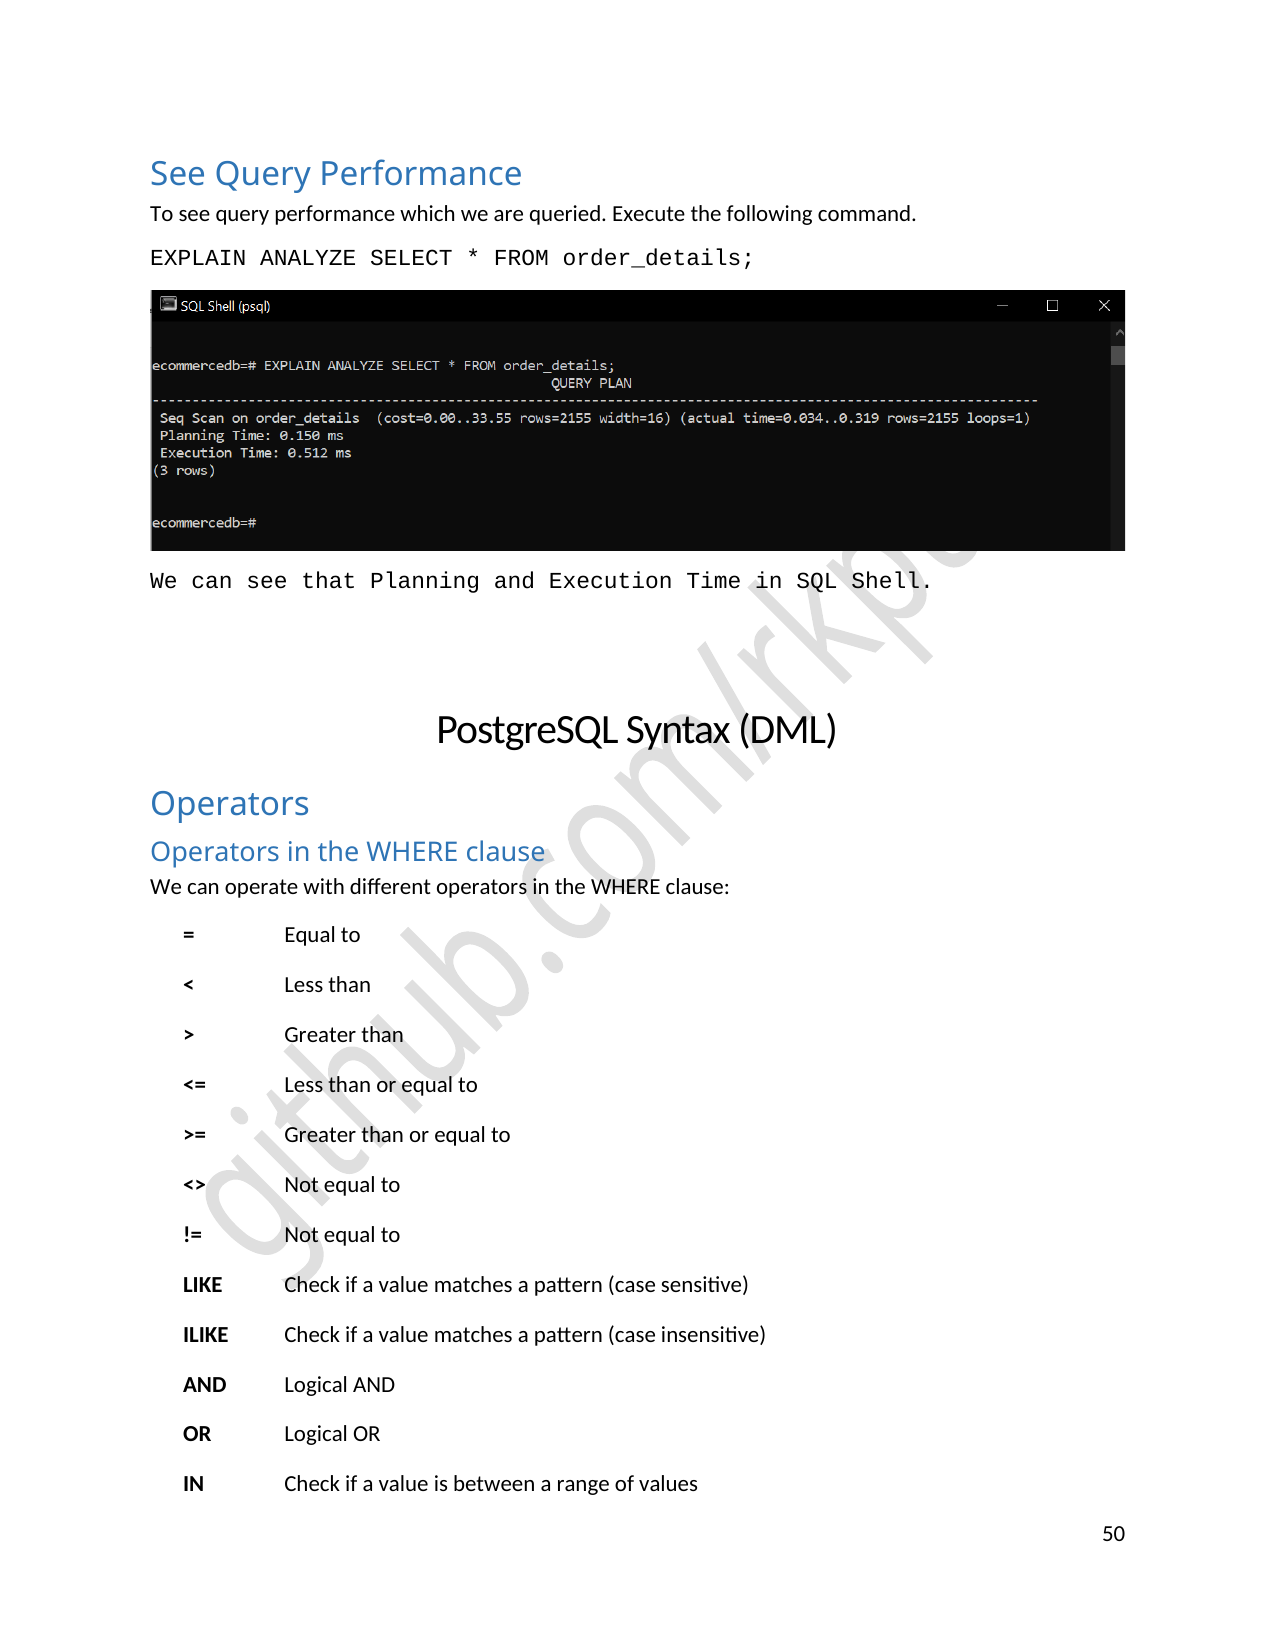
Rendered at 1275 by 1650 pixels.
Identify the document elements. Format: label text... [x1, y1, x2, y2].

picture [150, 290, 1125, 551]
table_cell Logical OR [283, 1418, 868, 1468]
table_cell >= [181, 1119, 283, 1168]
subtitle Operators in the WHERE clause [150, 832, 1125, 869]
table_header Equal to [283, 919, 868, 969]
table_cell > [181, 1019, 283, 1069]
table_cell Less than [283, 969, 868, 1019]
table_cell Check if a value matches a pattern (case sensitive) [283, 1268, 868, 1318]
table_cell Not equal to [283, 1169, 868, 1218]
table_cell Greater than or equal to [283, 1119, 868, 1168]
text To see query performance which we are queried. Execute the following command. [150, 199, 1125, 227]
table_cell <= [181, 1069, 283, 1119]
table_cell Check if a value matches a pattern (case insensitive) [283, 1318, 868, 1368]
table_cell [283, 1468, 868, 1499]
text We can operate with different operators in the WHERE clause: [150, 872, 1125, 900]
subtitle Operators [150, 779, 1125, 825]
table_cell Less than or equal to [283, 1069, 868, 1119]
table_cell AND [181, 1368, 283, 1418]
table_cell <> [181, 1169, 283, 1218]
text We can see that Planning and Execution Time in SQL Shell. [150, 570, 1125, 596]
table_header = [181, 919, 283, 969]
title PostgreSQL Syntax (DML) [150, 703, 1125, 754]
table_cell IN [181, 1468, 283, 1499]
text EXPLAIN ANALYZE SELECT * FROM order_details; [150, 246, 1125, 272]
table_cell Logical AND [283, 1368, 868, 1418]
table_cell != [181, 1219, 283, 1268]
table_cell Greater than [283, 1019, 868, 1069]
table_cell ILIKE [181, 1318, 283, 1368]
subtitle See Query Performance [150, 150, 1125, 195]
table_cell < [181, 969, 283, 1019]
table_cell LIKE [181, 1268, 283, 1318]
table_cell OR [181, 1418, 283, 1468]
table_cell Not equal to [283, 1219, 868, 1268]
